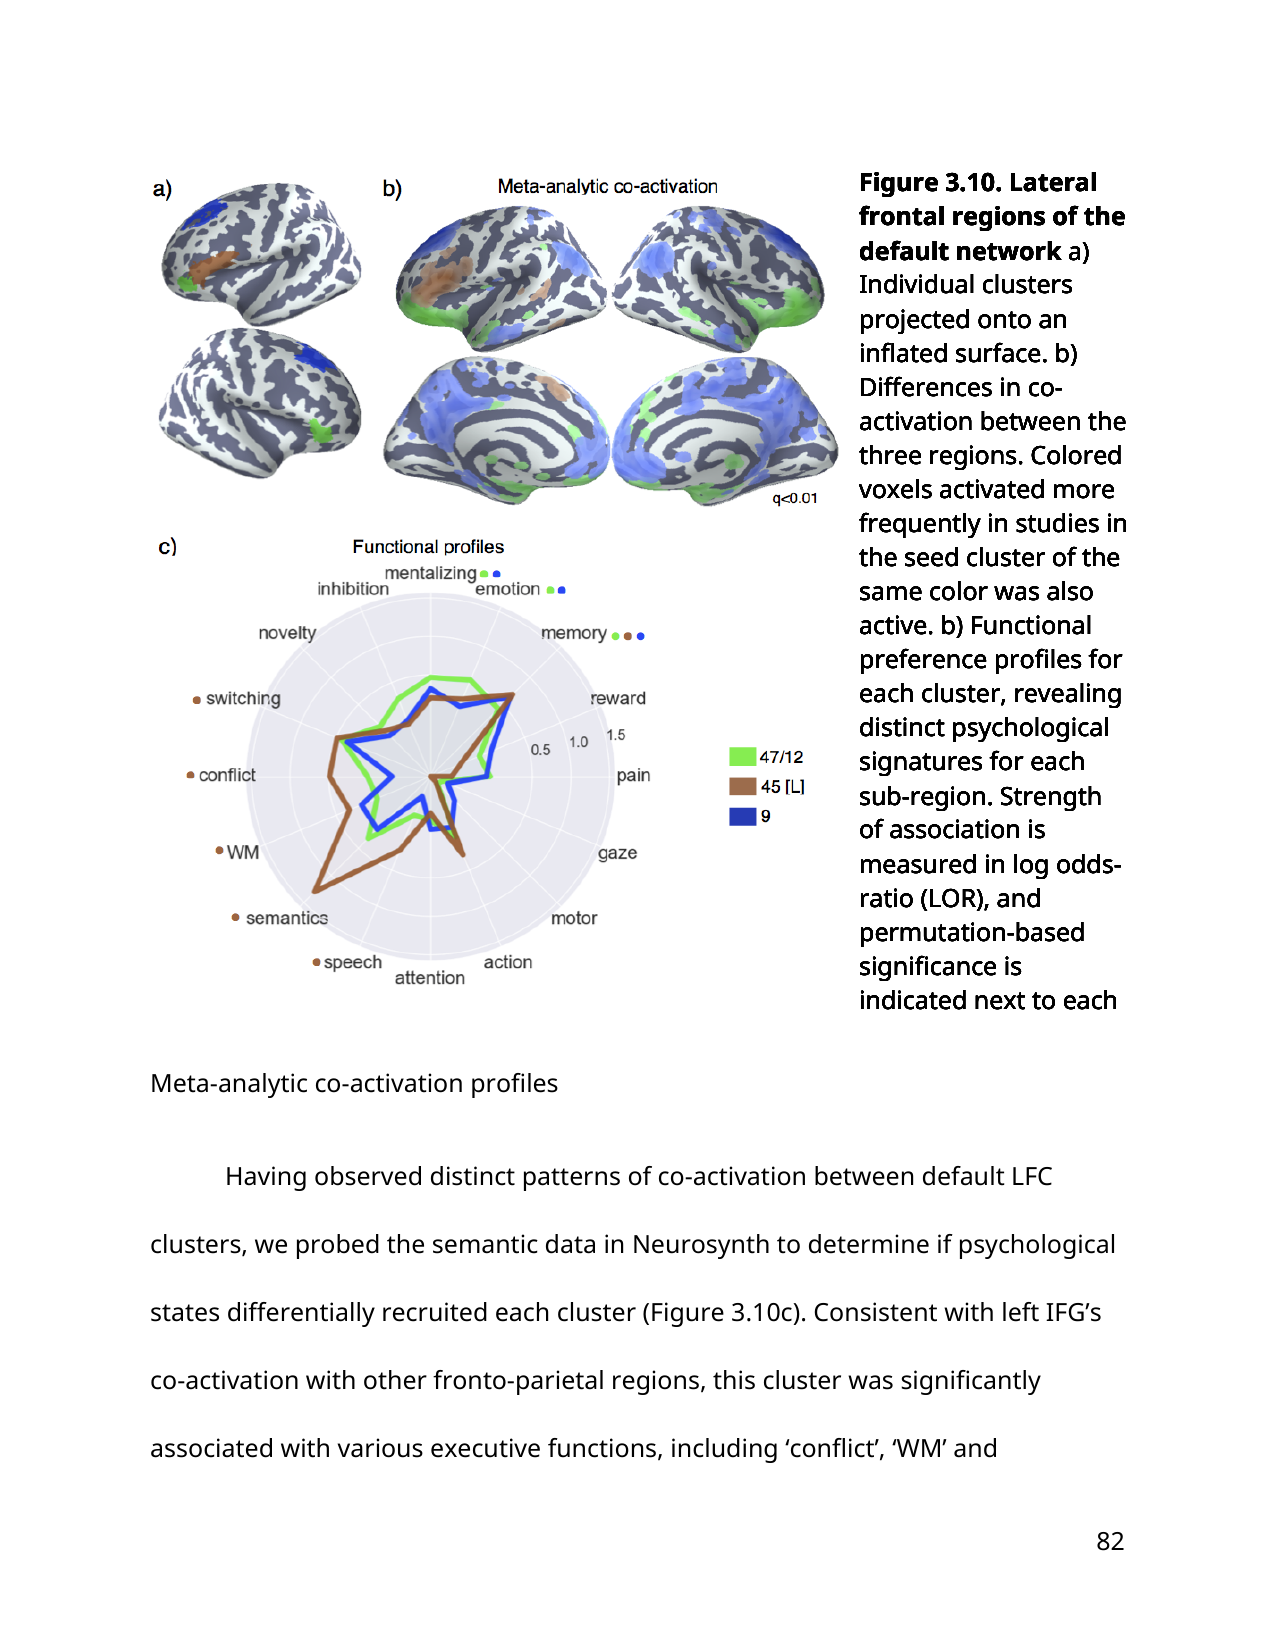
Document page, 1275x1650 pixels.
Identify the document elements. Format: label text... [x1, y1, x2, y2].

picture [150, 168, 843, 994]
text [150, 1158, 1125, 1465]
